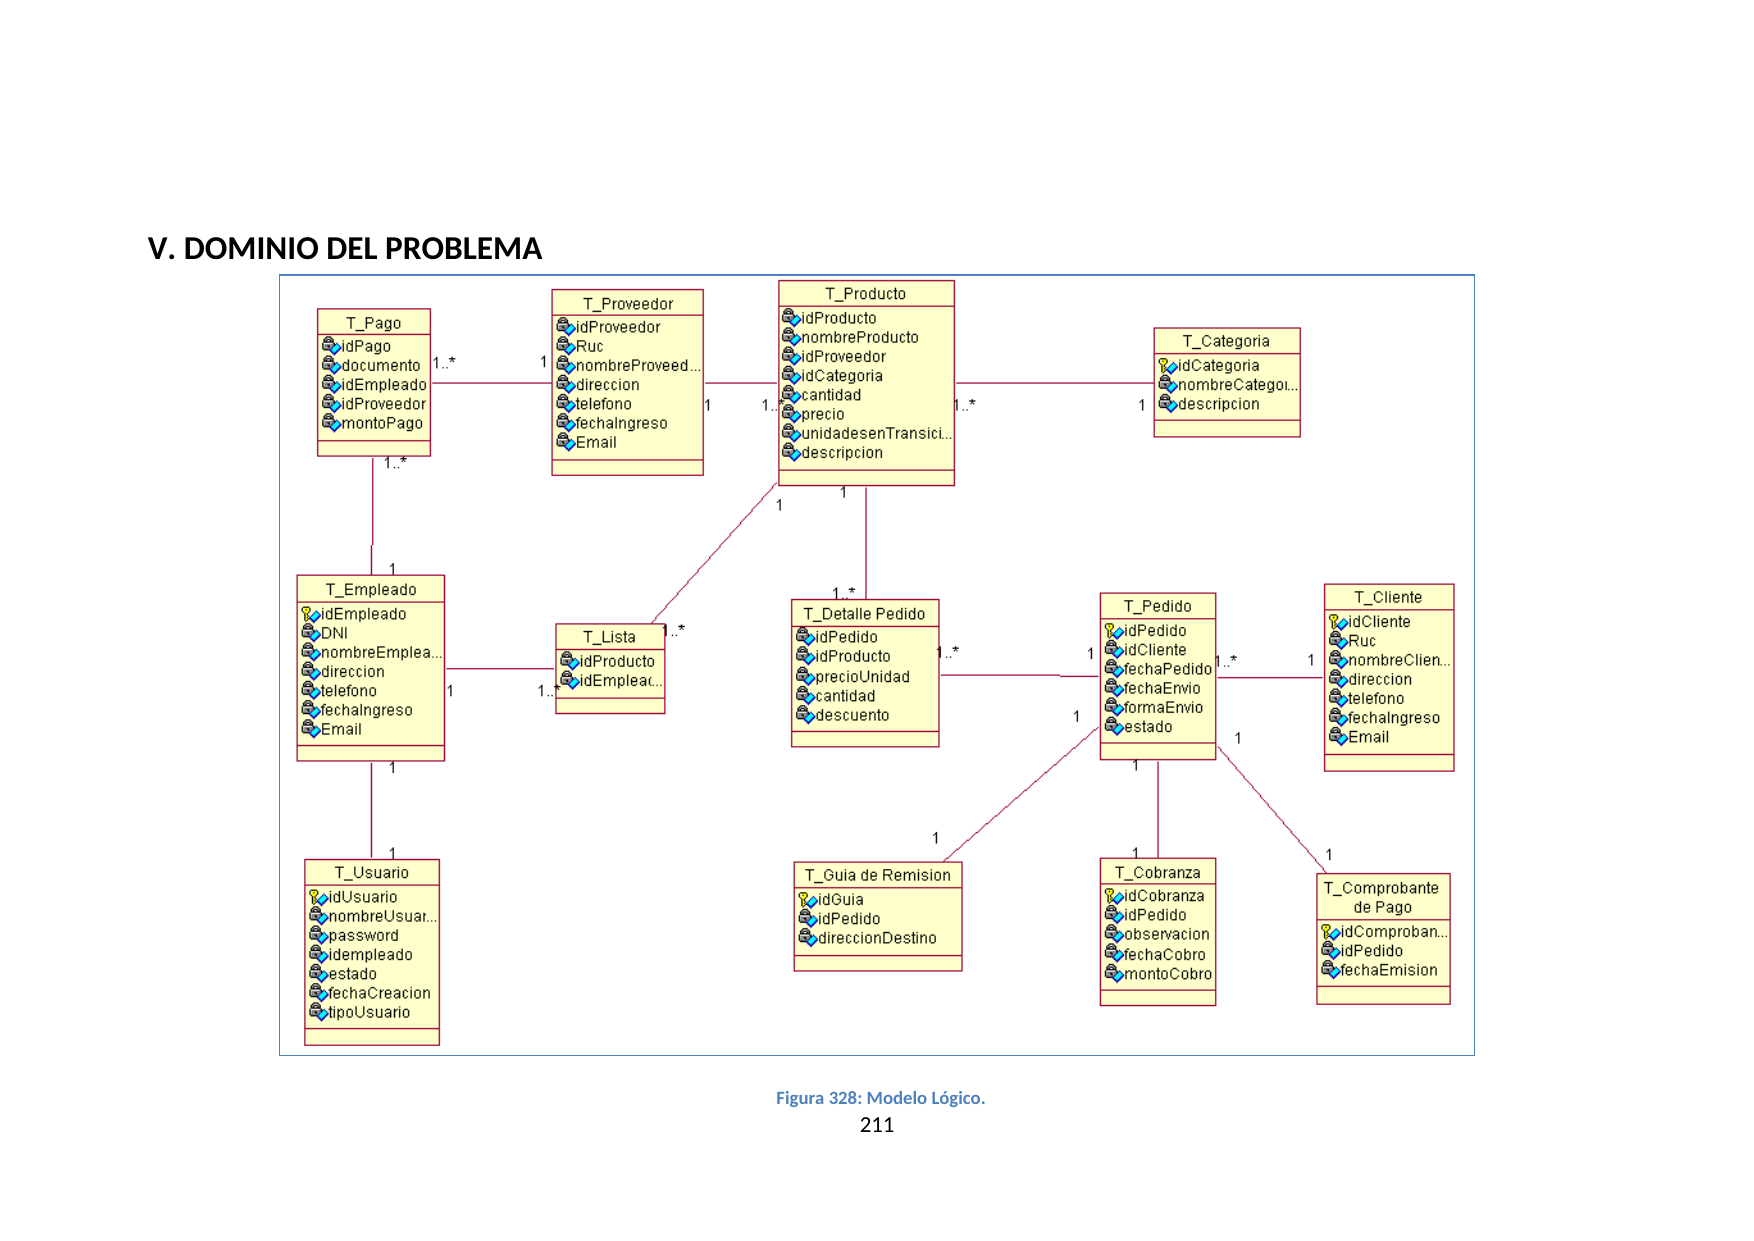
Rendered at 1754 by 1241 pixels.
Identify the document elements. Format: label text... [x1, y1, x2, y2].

subtitle V. DOMINIO DEL PROBLEMA [148, 227, 1606, 268]
picture [280, 276, 1474, 1055]
